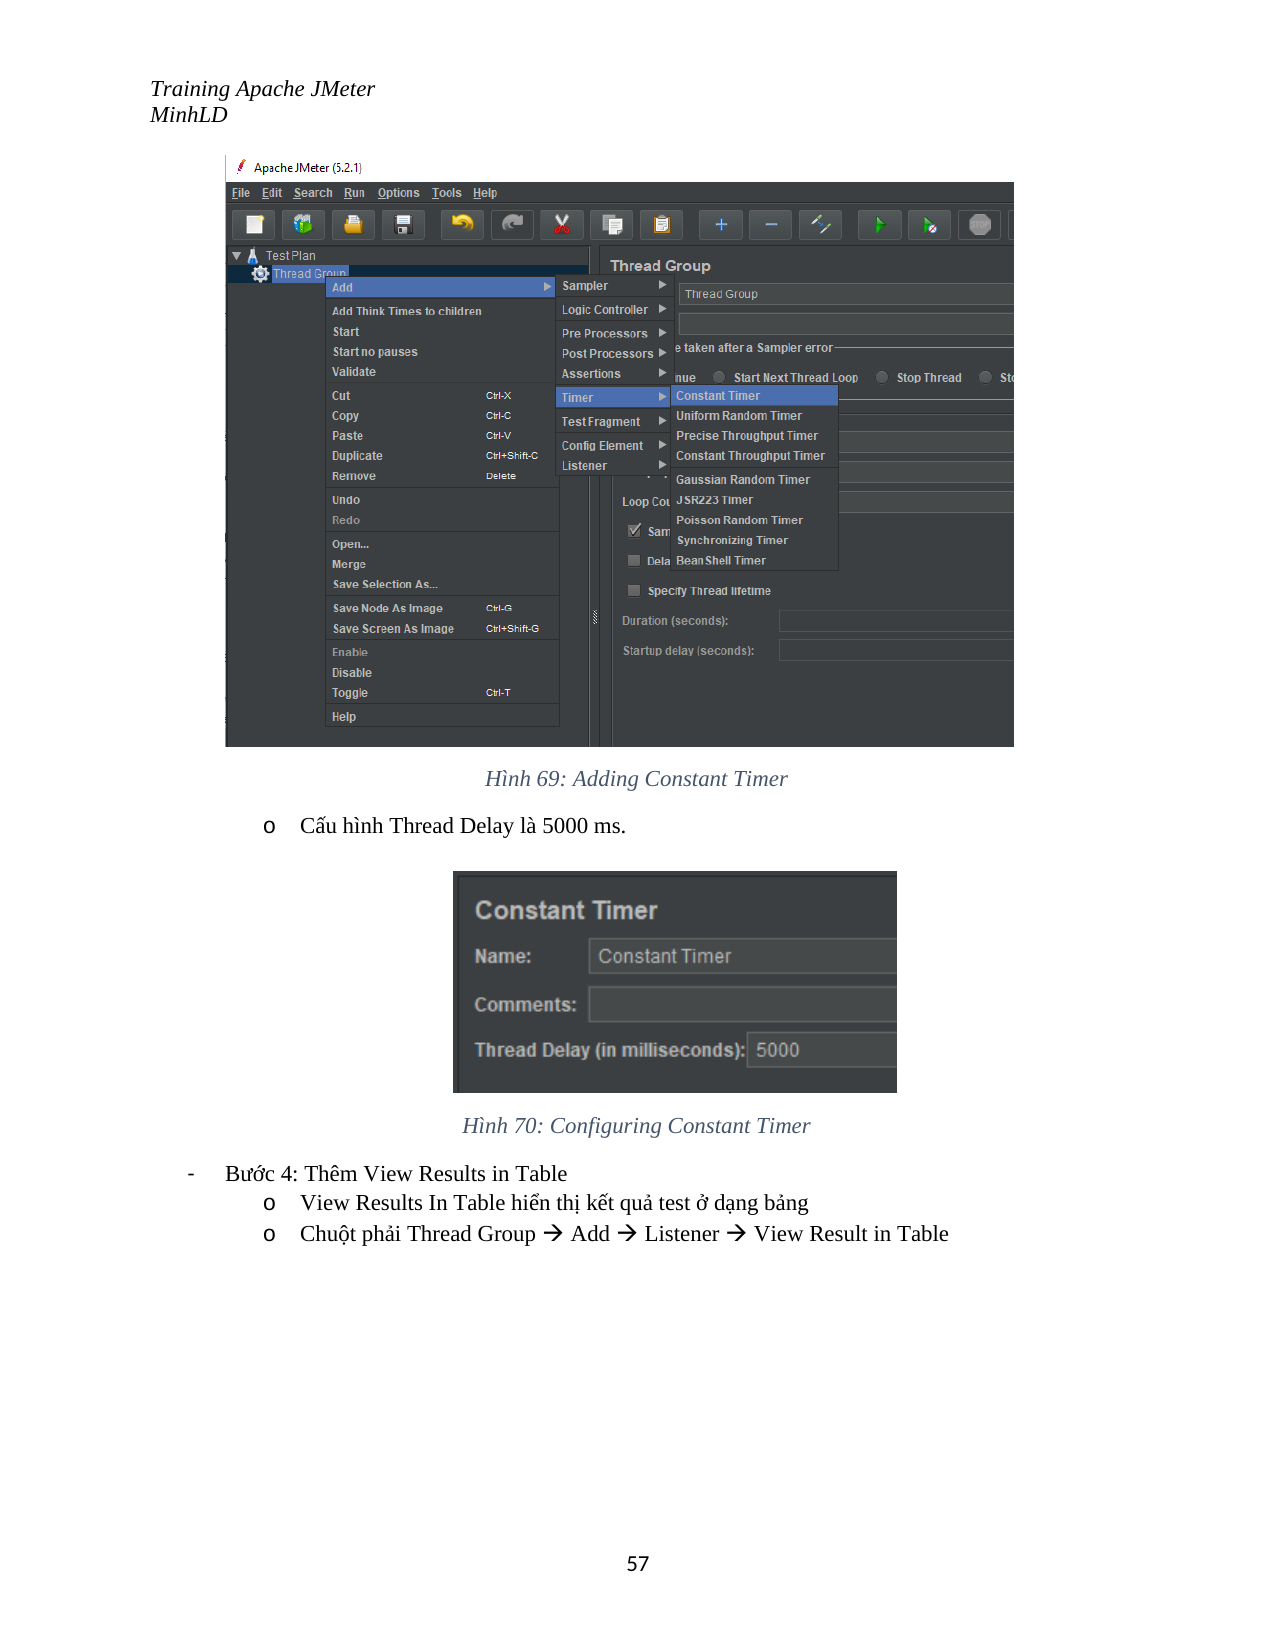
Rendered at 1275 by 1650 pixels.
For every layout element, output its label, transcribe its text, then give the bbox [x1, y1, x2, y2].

picture [225, 155, 1014, 747]
picture [453, 871, 897, 1093]
text Hình 70: Configuring Constant Timer [150, 1112, 1125, 1138]
text Hình 69: Adding Constant Timer [150, 765, 1125, 791]
list Cấu hình Thread Delay là 5000 ms. [262, 812, 1125, 841]
list Bước 4: Thêm View Results in Table [187, 1159, 1125, 1187]
list Chuột phải Thread Group Add Listener View Result in Table [262, 1220, 1125, 1248]
list View Results In Table hiển thị kết quả test ở dạng bảng [262, 1189, 1125, 1217]
